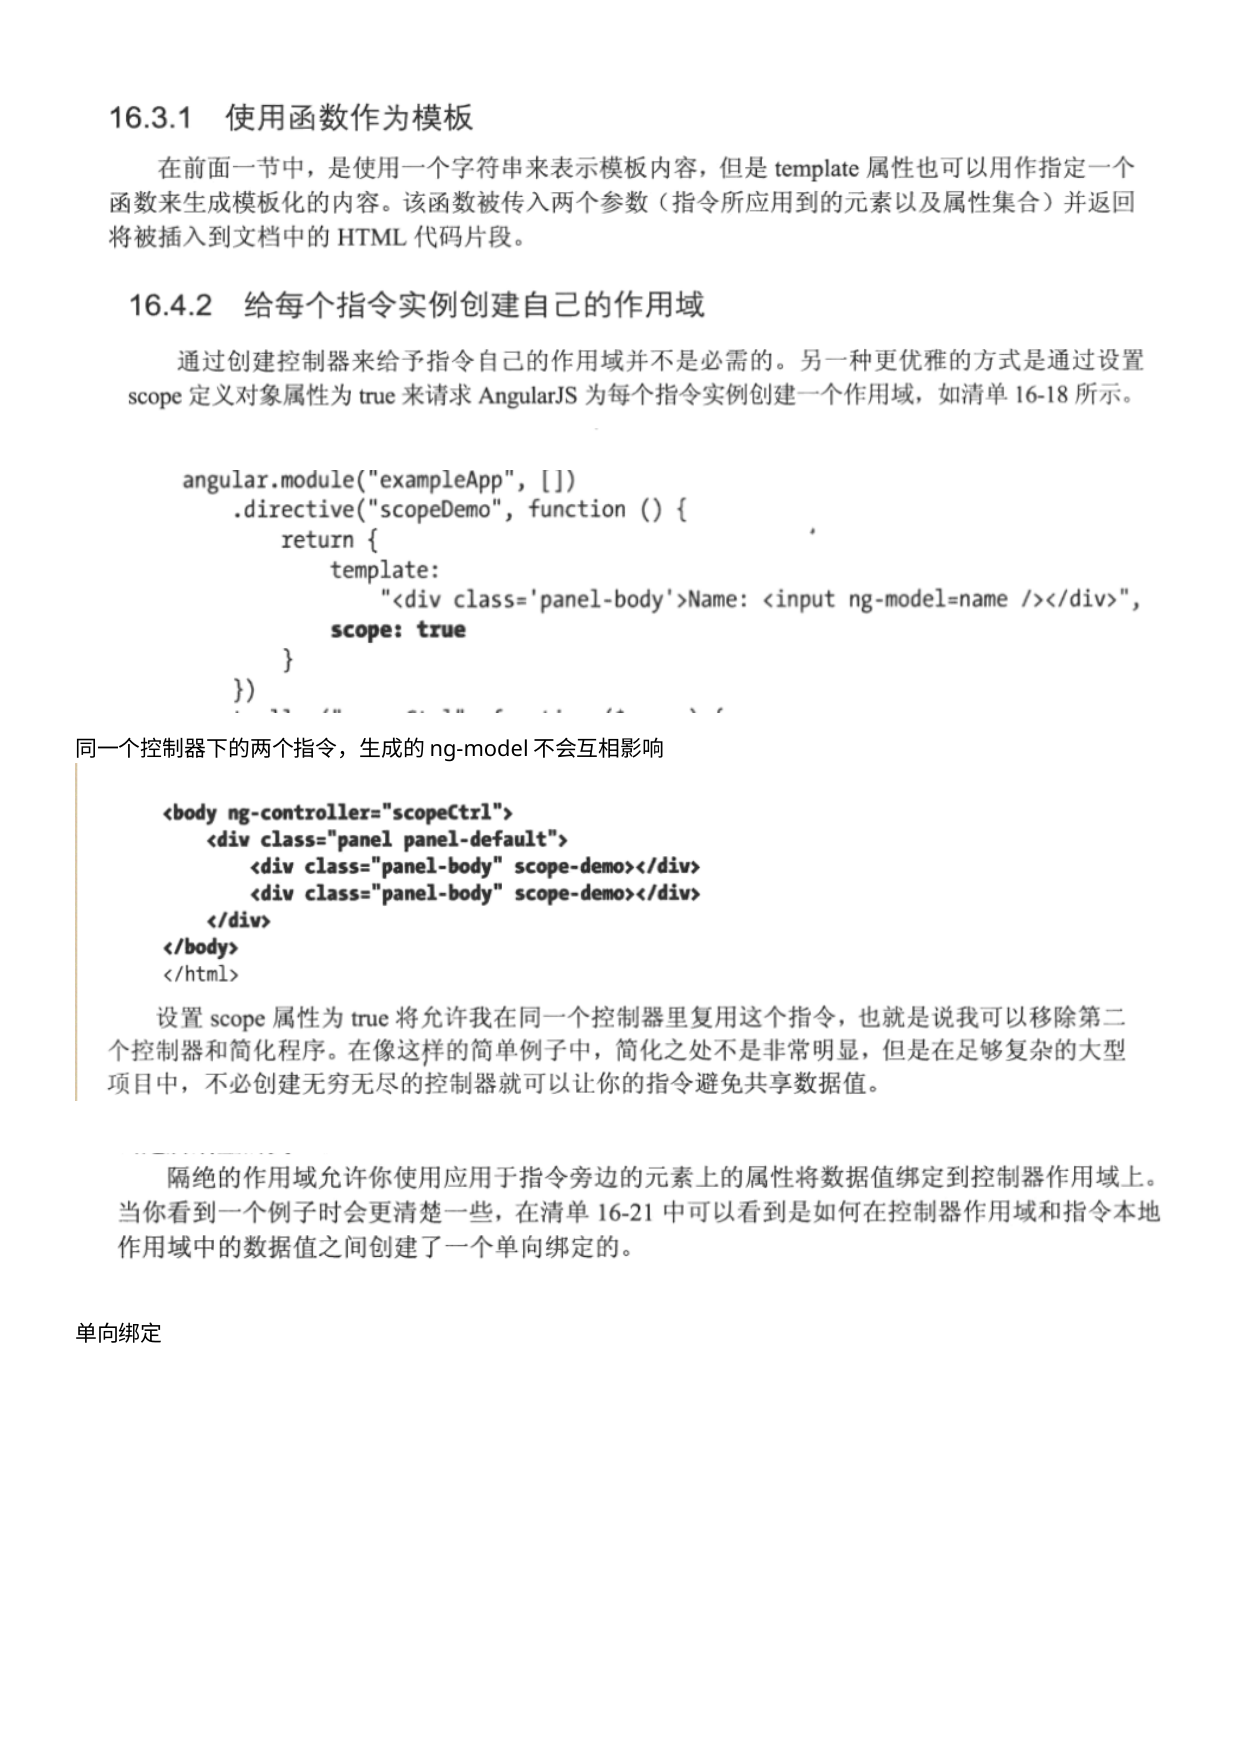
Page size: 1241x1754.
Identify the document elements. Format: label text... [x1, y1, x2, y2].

picture [75, 275, 1166, 433]
picture [75, 80, 1166, 264]
picture [75, 763, 1166, 1101]
picture [75, 1153, 1166, 1279]
text 同一个控制器下的两个指令，生成的ng-model不会互相影响 [75, 731, 1165, 763]
text 单向绑定 [75, 1316, 1165, 1348]
picture [75, 470, 1166, 713]
